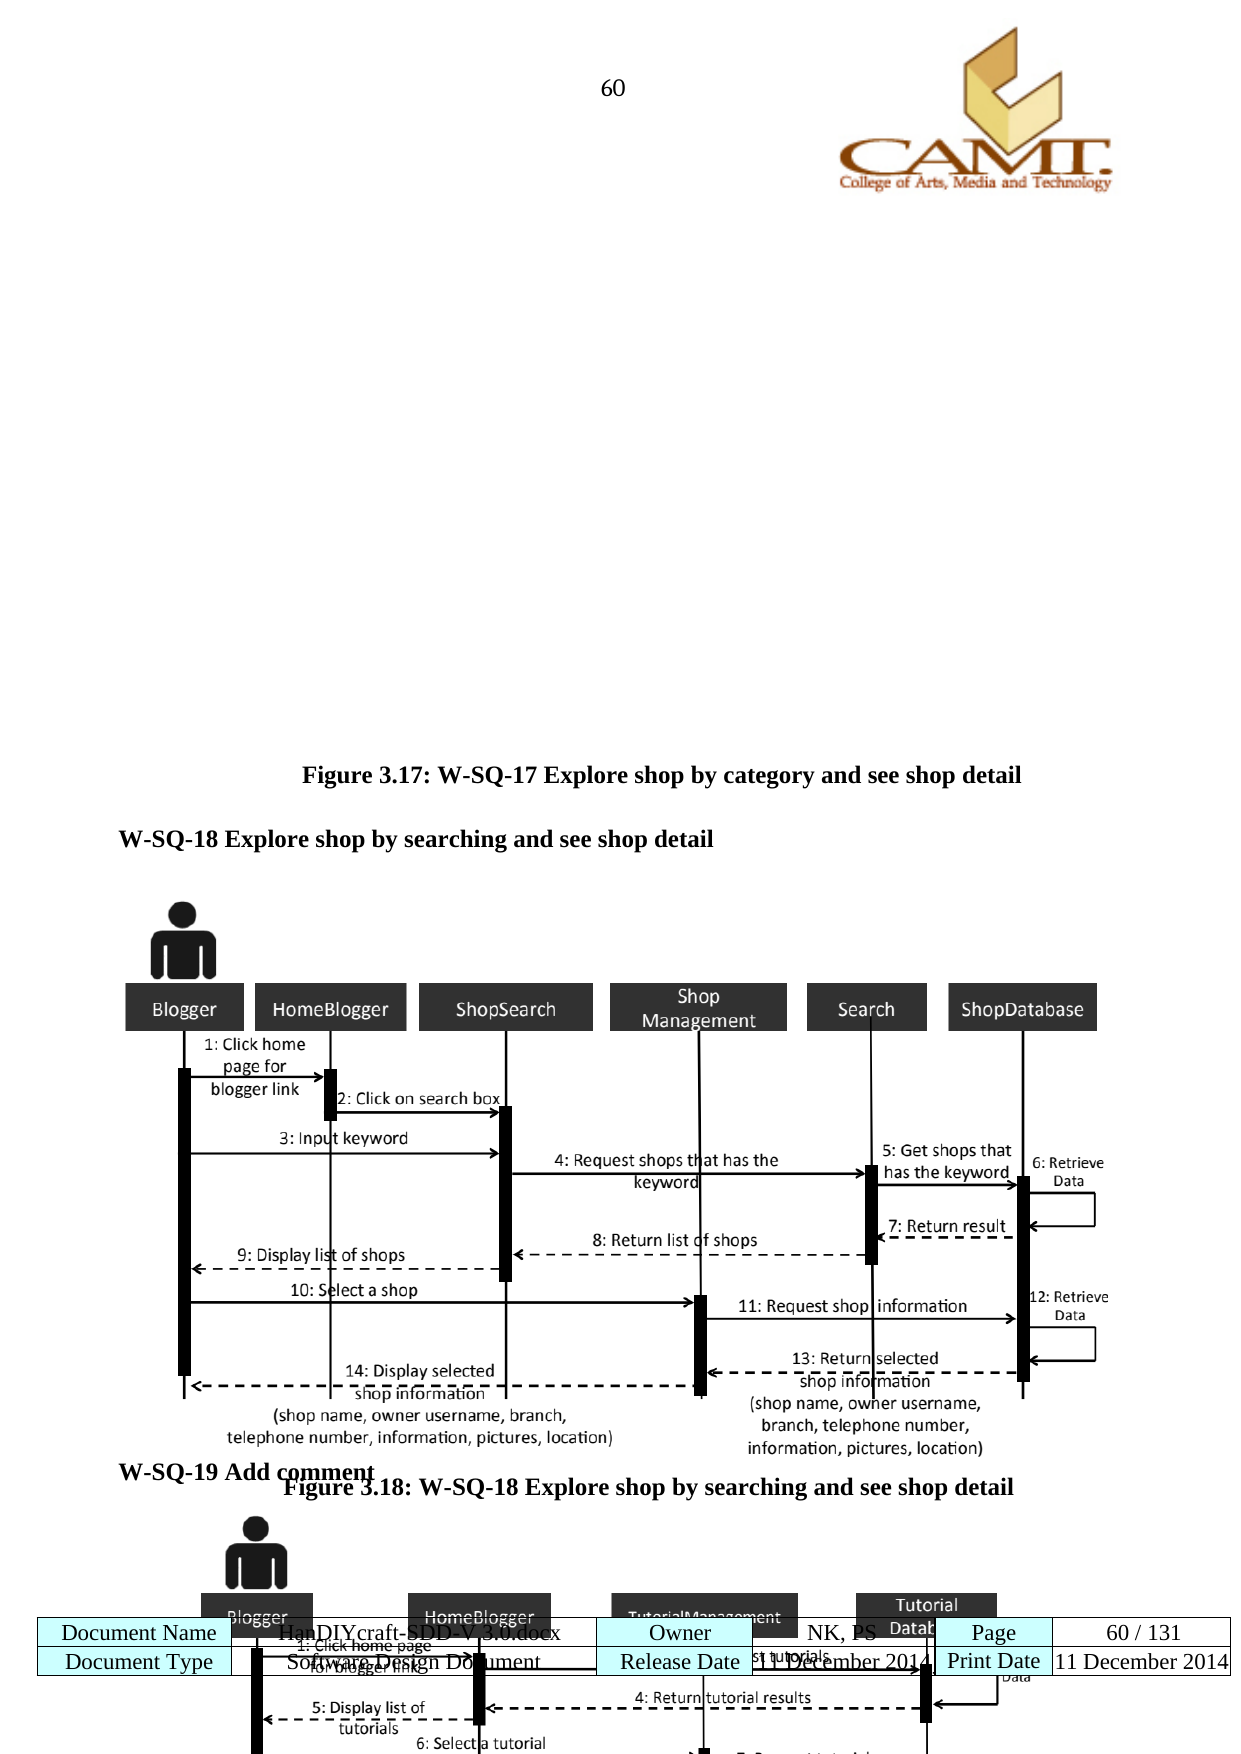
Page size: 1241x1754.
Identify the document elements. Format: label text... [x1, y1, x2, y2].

picture [755, 18, 1221, 207]
text W-SQ-18 Explore shop by searching and see shop detail [118, 824, 1108, 853]
text W-SQ-19 Add comment [118, 1457, 1108, 1486]
